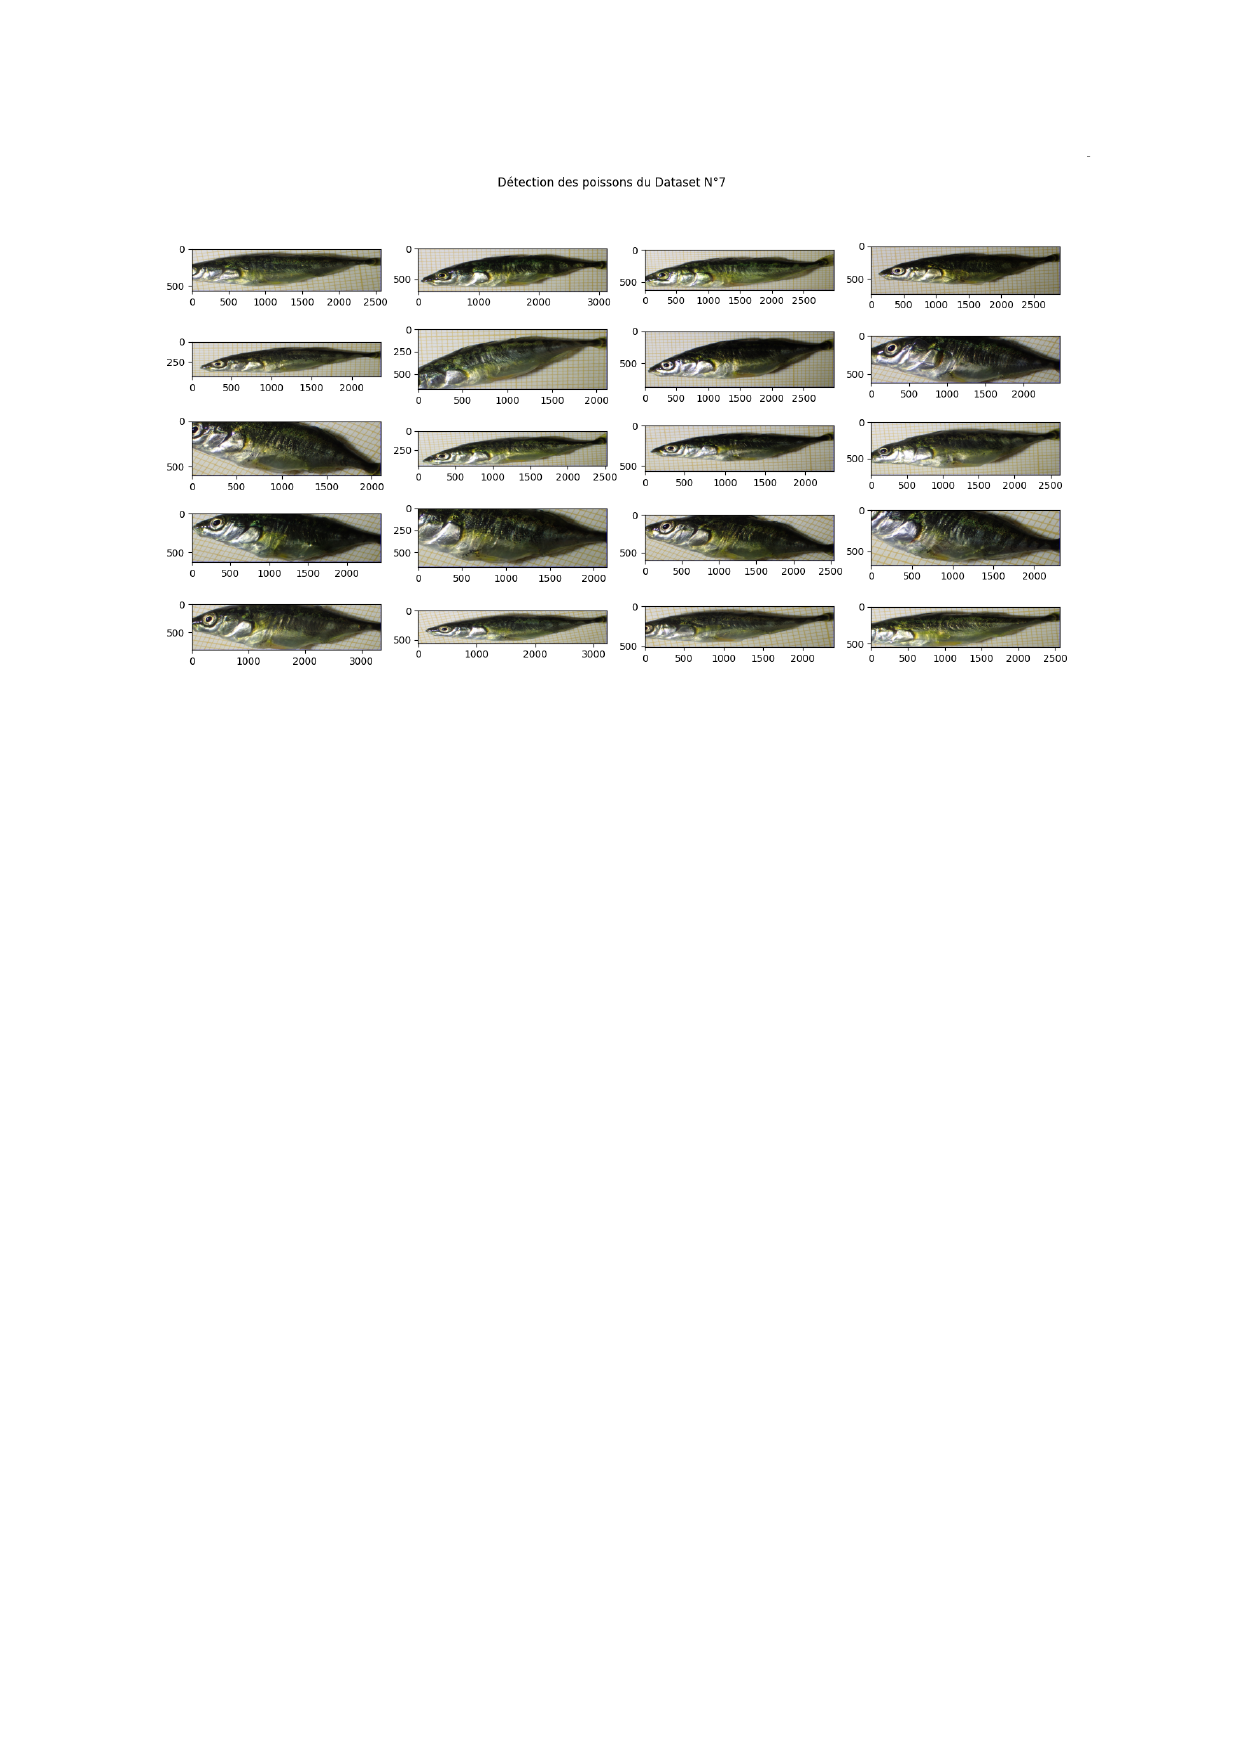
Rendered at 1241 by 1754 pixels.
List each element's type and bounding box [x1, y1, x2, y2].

picture [150, 150, 1091, 684]
